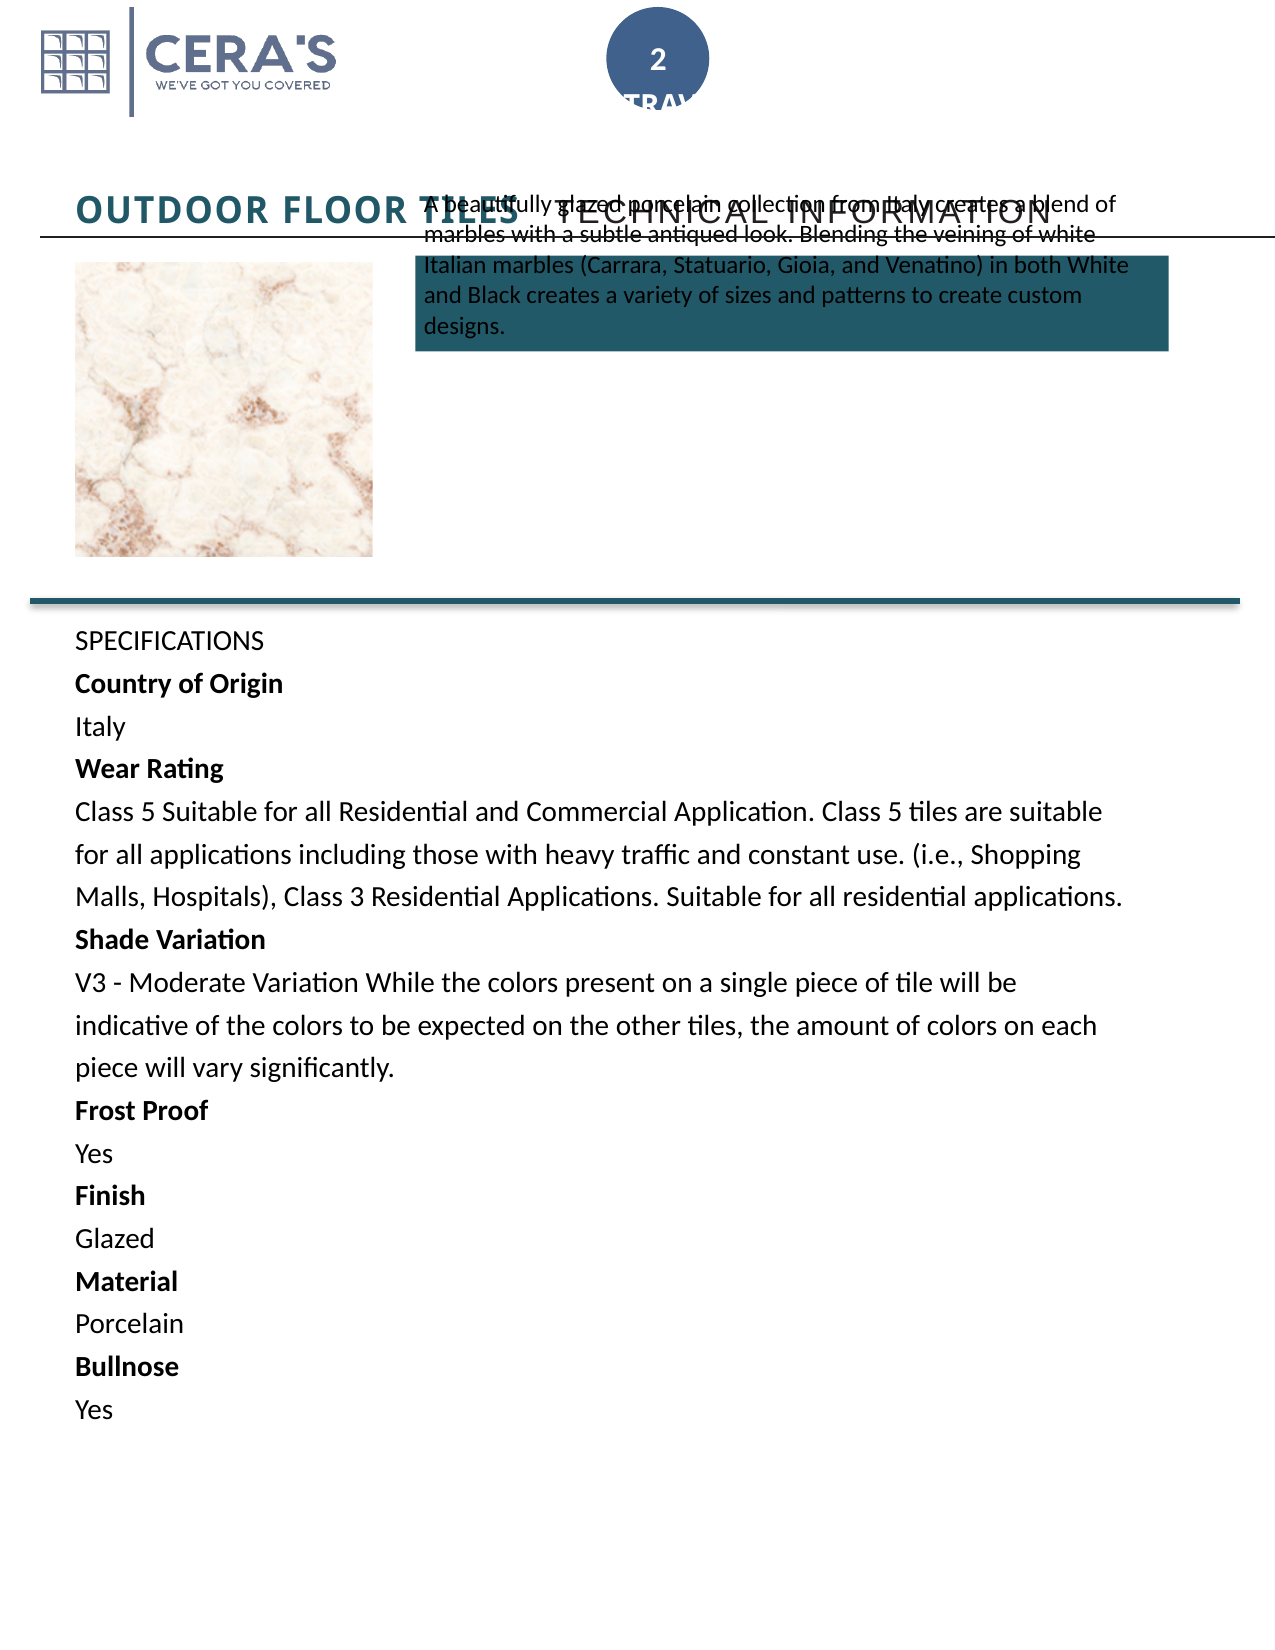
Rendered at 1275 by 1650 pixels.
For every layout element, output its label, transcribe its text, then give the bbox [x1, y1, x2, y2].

text SPECIFICATIONS [75, 616, 1134, 659]
text Bullnose [75, 1342, 1134, 1385]
text Shade Variation [75, 915, 1134, 958]
picture [75, 262, 373, 557]
text Class 5 Suitable for all Residential and Commercial Application. Class 5 tiles are suitable for all applications including those with heavy traffic and constant use. (i.e., Shopping Malls, Hospitals), Class 3 Residential Applications. Suitable for all residential applications. [75, 787, 1134, 915]
text OUTDOOR FLOOR TILES TECHNICAL INFORMATION [75, 189, 1200, 232]
text V3 - Moderate Variation While the colors present on a single piece of tile will be indicative of the colors to be expected on the other tiles, the amount of colors on each piece will vary significantly. [75, 958, 1134, 1086]
text Porcelain [75, 1300, 1134, 1342]
text Finish [75, 1172, 1134, 1214]
text Italy [75, 702, 1134, 744]
text Yes [75, 1129, 1134, 1172]
text Country of Origin [75, 659, 1134, 702]
text Material [75, 1257, 1134, 1300]
text Yes [75, 1385, 1134, 1428]
text Frost Proof [75, 1086, 1134, 1129]
text Wear Rating [75, 744, 1134, 787]
text Glazed [75, 1214, 1134, 1257]
